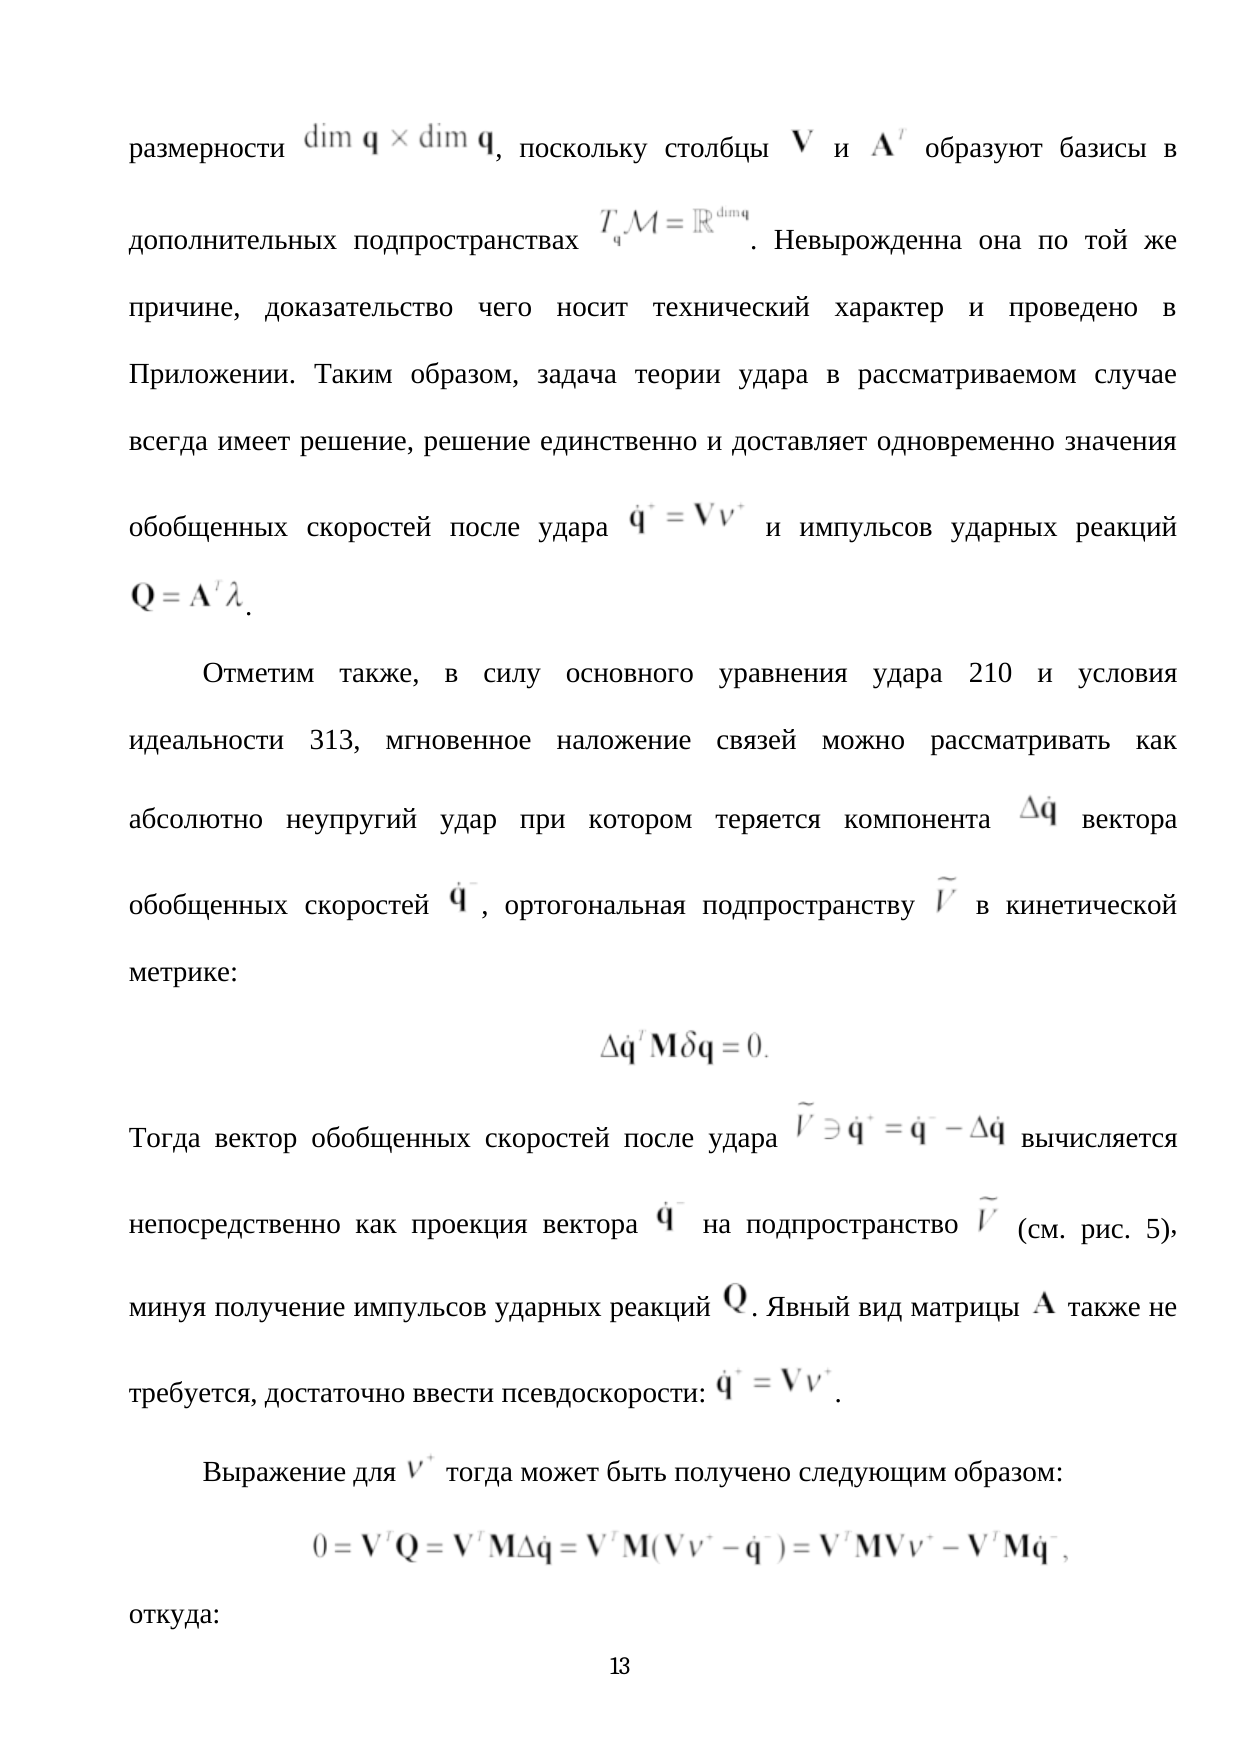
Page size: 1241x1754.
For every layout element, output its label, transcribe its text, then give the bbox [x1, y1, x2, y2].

text Тогда вектор обобщенных скоростей после удара вычисляется непосредственно как проекция вектора на подпространство (см. рис. 5), минуя получение импульсов ударных реакций . Явный вид матрицы также не требуется, достаточно ввести псевдоскорости: . [128, 1096, 1177, 1408]
text Выражение для тогда может быть получено следующим образом: [128, 1442, 1177, 1488]
text откуда: [128, 1596, 1177, 1630]
text Отметим также, в силу основного уравнения удара и условия идеальности , мгновенное наложение связей можно рассматривать как абсолютно неупругий удар при котором теряется компонента вектора обобщенных скоростей , ортогональная подпространству в кинетической метрике: [128, 655, 1177, 987]
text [128, 118, 1177, 621]
